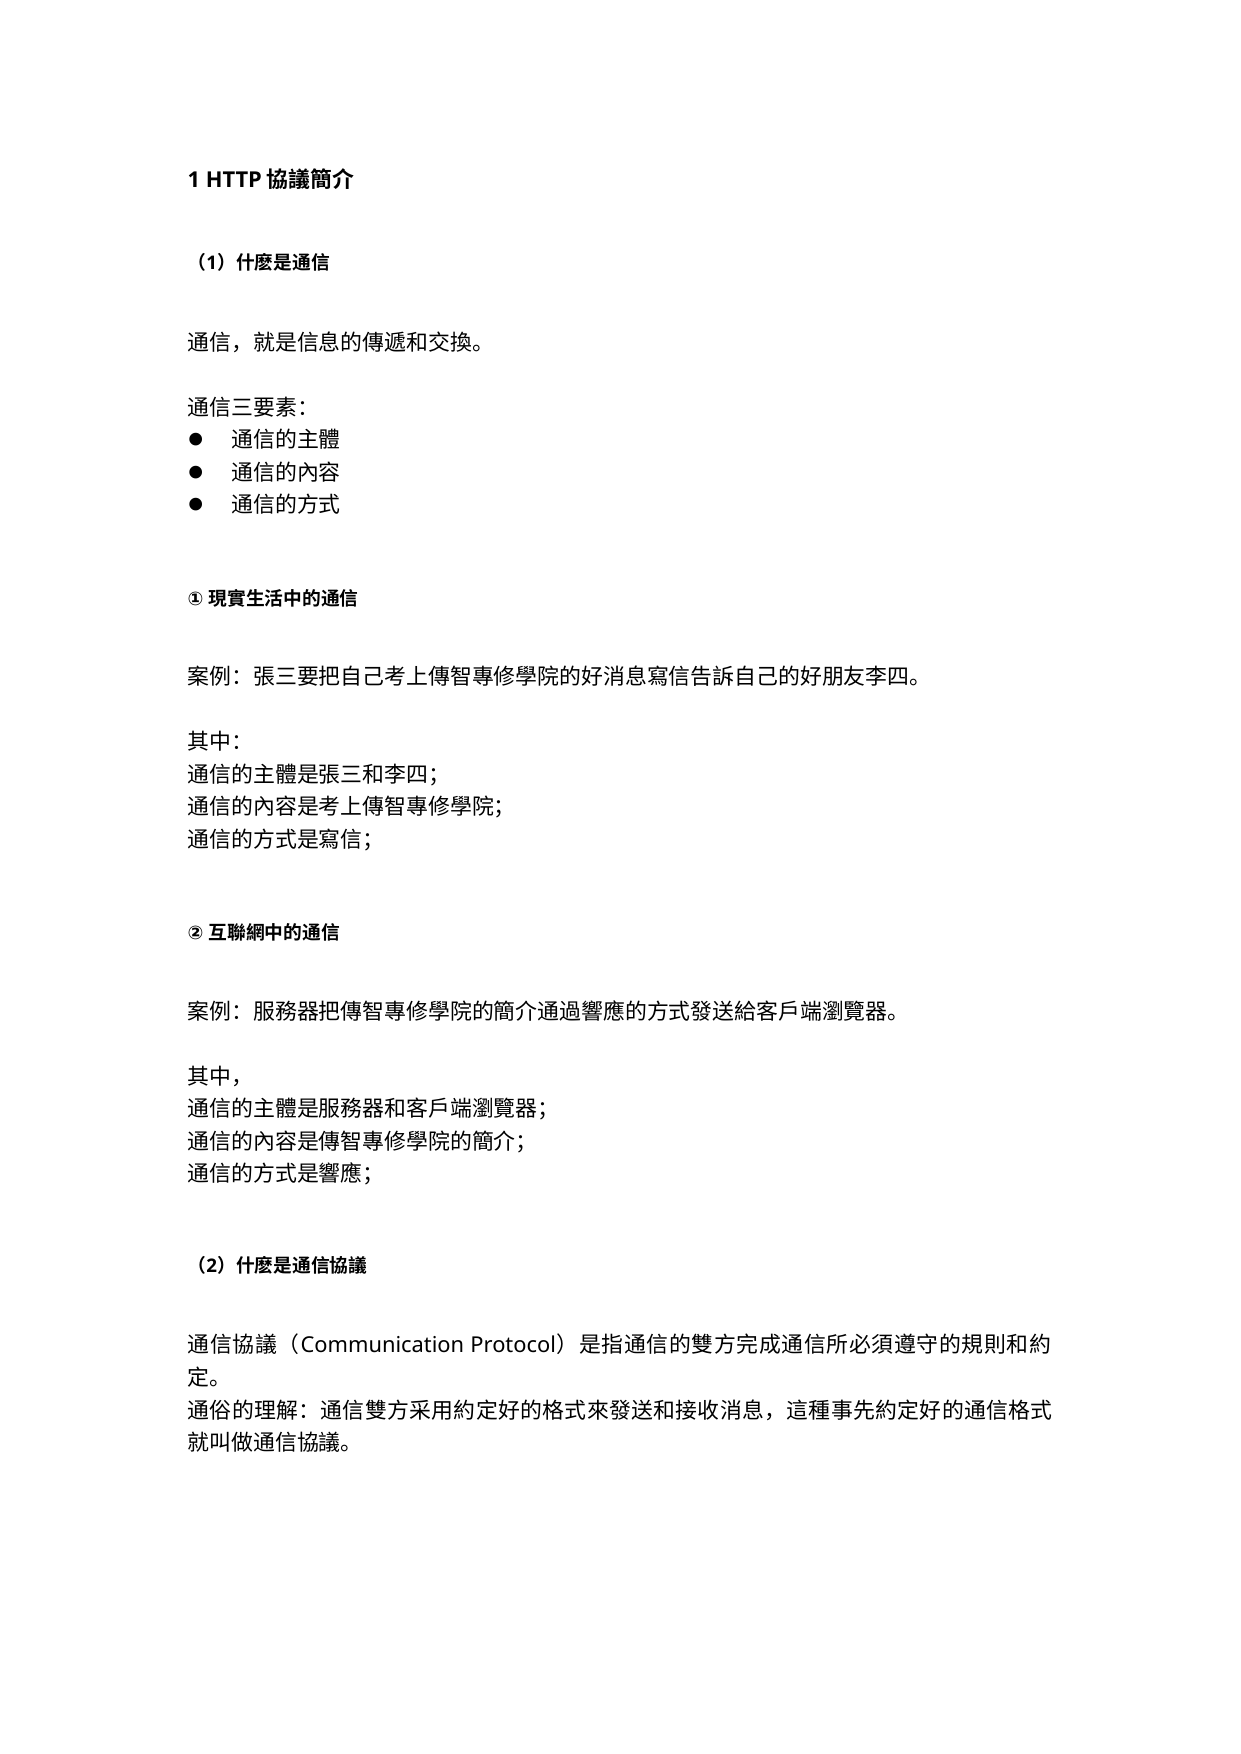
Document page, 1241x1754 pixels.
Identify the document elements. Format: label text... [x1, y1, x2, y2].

text 案例：張三要把自己考上傳智專修學院的好消息寫信告訴自己的好朋友李四。 [187, 659, 1053, 691]
text 通俗的理解：通信雙方采用約定好的格式來發送和接收消息，這種事先約定好的通信格式，就叫做通信協議。 [187, 1392, 1053, 1457]
list 通信的內容 [187, 454, 1053, 487]
subtitle 1 HTTP協議簡介 [187, 162, 1053, 194]
text 通信的主體是服務器和客戶端瀏覽器； [187, 1091, 1053, 1123]
list 通信的方式 [187, 487, 1053, 519]
text 通信的內容是傳智專修學院的簡介； [187, 1123, 1053, 1156]
text 其中： [187, 724, 1053, 756]
text 通信的內容是考上傳智專修學院； [187, 789, 1053, 821]
text 其中， [187, 1058, 1053, 1091]
text 通信協議（Communication Protocol）是指通信的雙方完成通信所必須遵守的規則和約定。 [187, 1327, 1053, 1392]
text 通信，就是信息的傳遞和交換。 [187, 324, 1053, 357]
text 案例：服務器把傳智專修學院的簡介通過響應的方式發送給客戶端瀏覽器。 [187, 993, 1053, 1026]
text 通信三要素： [187, 389, 1053, 422]
list 通信的主體 [187, 422, 1053, 454]
subtitle ② 互聯網中的通信 [187, 915, 1053, 948]
text 通信的主體是張三和李四； [187, 756, 1053, 789]
subtitle （2）什麽是通信協議 [187, 1248, 1053, 1280]
text 通信的方式是響應； [187, 1156, 1053, 1188]
subtitle ① 現實生活中的通信 [187, 581, 1053, 613]
subtitle （1）什麽是通信 [187, 245, 1053, 277]
text 通信的方式是寫信； [187, 821, 1053, 854]
